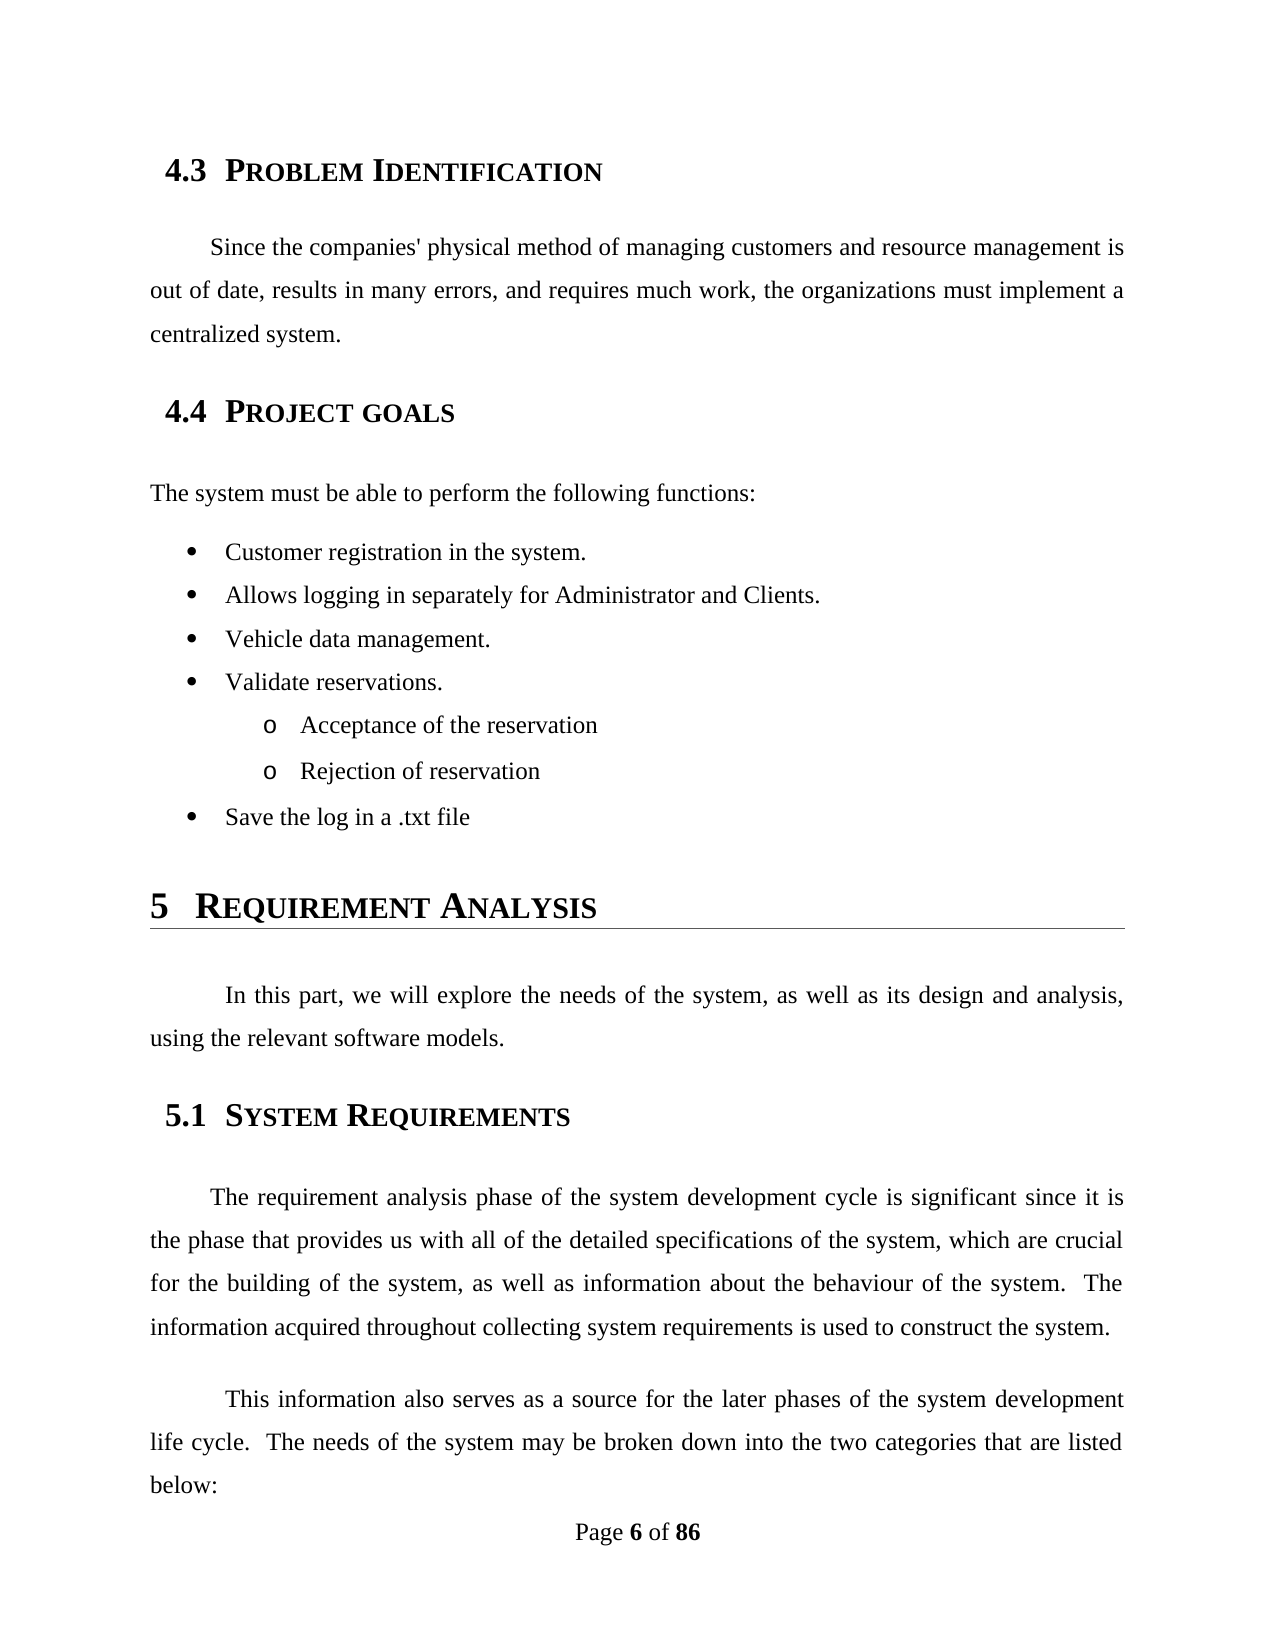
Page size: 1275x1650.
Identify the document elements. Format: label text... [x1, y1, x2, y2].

text In this part, we will explore the needs of the system, as well as its design and analysis, using the relevant software models. [150, 980, 1125, 1052]
list Customer registration in the system. [187, 537, 1125, 566]
list Acceptance of the reservation [262, 710, 1125, 741]
text The requirement analysis phase of the system development cycle is significant since it is the phase that provides us with all of the detailed specifications of the system, which are crucial for the building of the system, as well as information about the behaviour of the system. The information acquired throughout collecting system requirements is used to construct the system. [150, 1182, 1125, 1340]
list Allows logging in separately for Administrator and Clients. [187, 581, 1125, 609]
list Save the log in a .txt file [187, 802, 1125, 831]
subtitle Project goals [165, 391, 1125, 429]
text The system must be able to perform the following functions: [150, 478, 1125, 506]
text This information also serves as a source for the later phases of the system development life cycle. The needs of the system may be broken down into the two categories that are listed below: [150, 1384, 1125, 1499]
list Rejection of reservation [262, 756, 1125, 787]
subtitle System Requirements [165, 1096, 1125, 1134]
subtitle Requirement Analysis [150, 883, 1125, 928]
list Vehicle data management. [187, 624, 1125, 652]
list Validate reservations. [187, 667, 1125, 696]
subtitle Problem Identification [165, 150, 1125, 188]
text Since the companies' physical method of managing customers and resource management is out of date, results in many errors, and requires much work, the organizations must implement a centralized system. [150, 232, 1125, 347]
